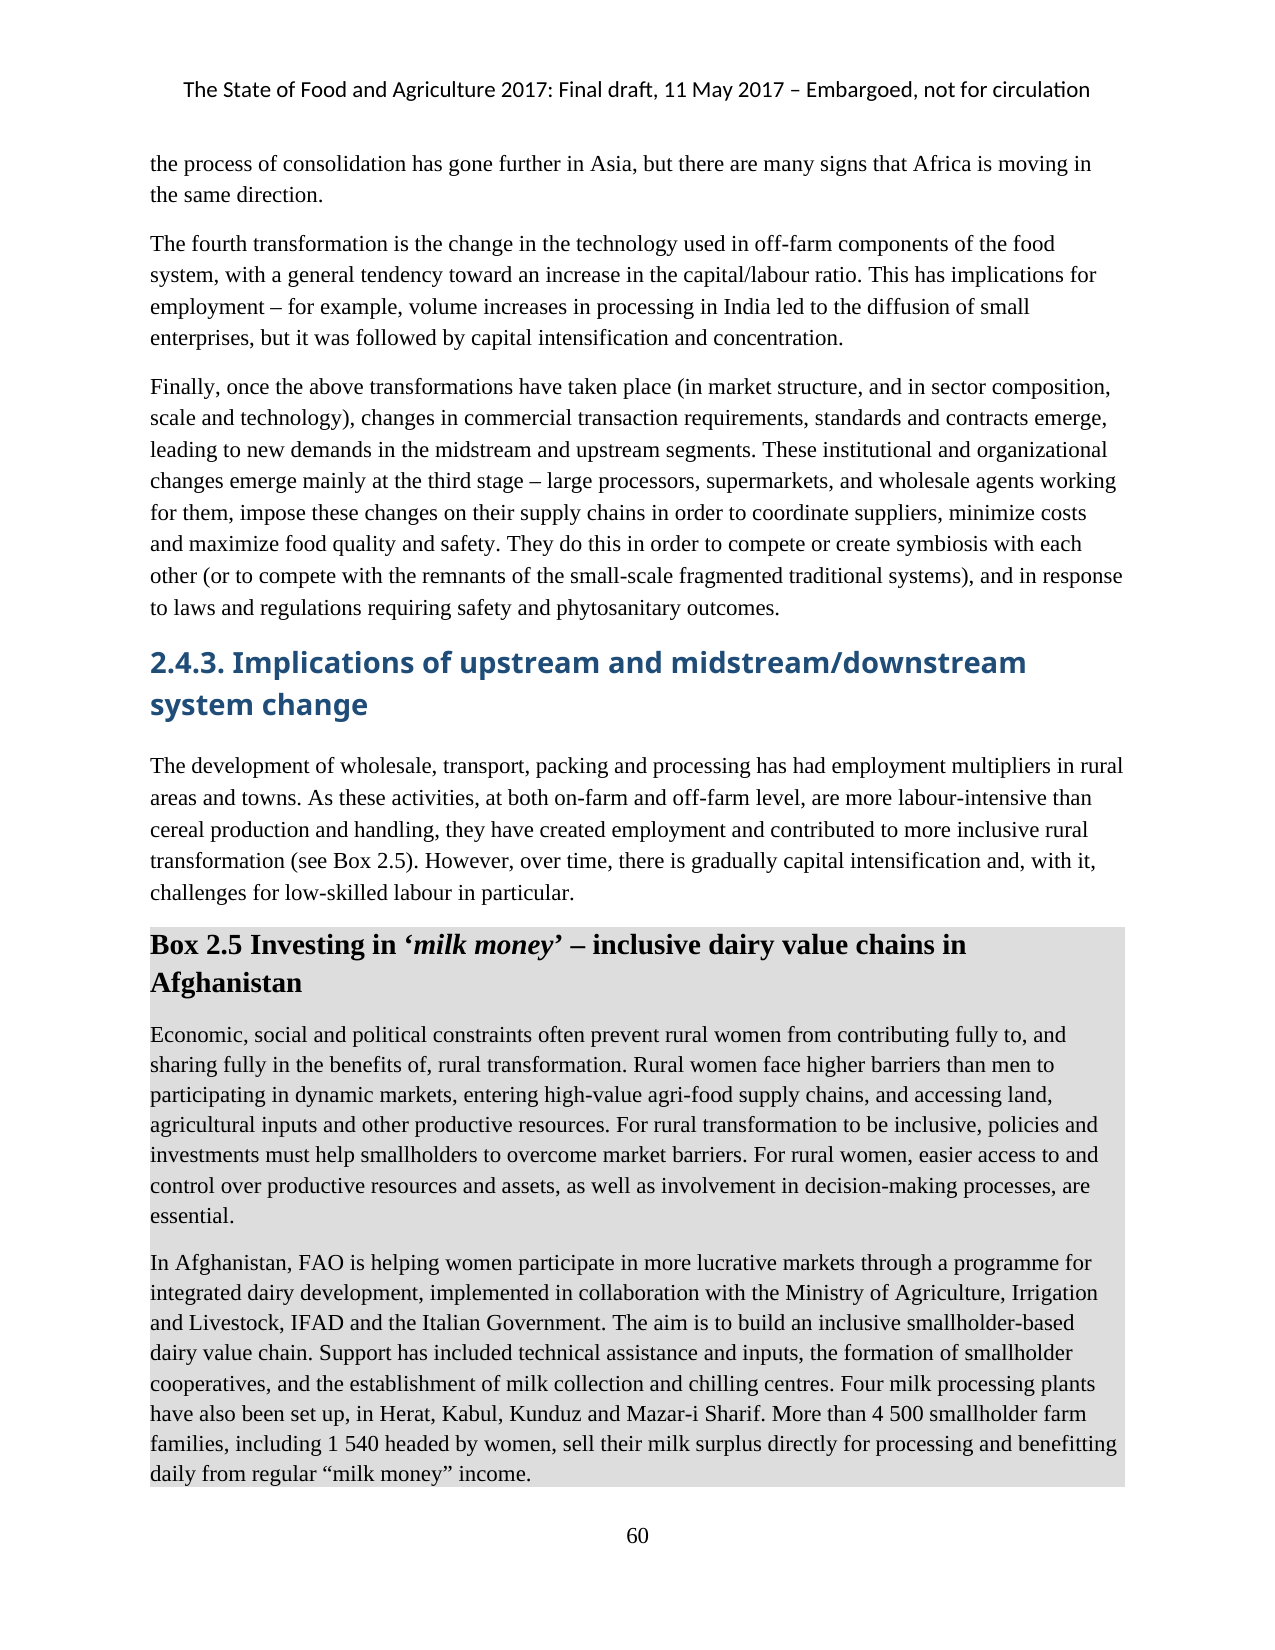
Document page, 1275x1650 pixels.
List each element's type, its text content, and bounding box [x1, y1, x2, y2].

subtitle 2.4.3. Implications of upstream and midstream/downstream system change [150, 642, 1125, 724]
text Finally, once the above transformations have taken place (in market structure, and in sector composition, scale and technology), changes in commercial transaction requirements, standards and contracts emerge, leading to new demands in the midstream and upstream segments. These institutional and organizational changes emerge mainly at the third stage – large processors, supermarkets, and wholesale agents working for them, impose these changes on their supply chains in order to coordinate suppliers, minimize costs and maximize food quality and safety. They do this in order to compete or create symbiosis with each other (or to compete with the remnants of the small-scale fragmented traditional systems), and in response to laws and regulations requiring safety and phytosanitary outcomes. [150, 373, 1125, 620]
text In Afghanistan, FAO is helping women participate in more lucrative markets through a programme for integrated dairy development, implemented in collaboration with the Ministry of Agriculture, Irrigation and Livestock, IFAD and the Italian Government. The aim is to build an inclusive smallholder-based dairy value chain. Support has included technical assistance and inputs, the formation of smallholder cooperatives, and the establishment of milk collection and chilling centres. Four milk processing plants have also been set up, in Herat, Kabul, Kunduz and Mazar-i Sharif. More than 4 500 smallholder farm families, including 1 540 headed by women, sell their milk surplus directly for processing and benefitting daily from regular “milk money” income. [150, 1249, 1125, 1487]
text Box 2.5 Investing in ‘milk money’ – inclusive dairy value chains in Afghanistan [150, 927, 1125, 999]
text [150, 150, 1125, 208]
text The development of wholesale, transport, packing and processing has had employment multipliers in rural areas and towns. As these activities, at both on-farm and off-farm level, are more labour-intensive than cereal production and handling, they have created employment and contributed to more inclusive rural transformation (see Box 2.5). However, over time, there is gradually capital intensification and, with it, challenges for low-skilled labour in particular. [150, 752, 1125, 905]
text Economic, social and political constraints often prevent rural women from contributing fully to, and sharing fully in the benefits of, rural transformation. Rural women face higher barriers than men to participating in dynamic markets, entering high-value agri-food supply chains, and accessing land, agricultural inputs and other productive resources. For rural transformation to be inclusive, policies and investments must help smallholders to overcome market barriers. For rural women, easier access to and control over productive resources and assets, as well as involvement in decision-making processes, are essential. [150, 1021, 1125, 1228]
text The fourth transformation is the change in the technology used in off-farm components of the food system, with a general tendency toward an increase in the capital/labour ratio. This has implications for employment – for example, volume increases in processing in India led to the diffusion of small enterprises, but it was followed by capital intensification and concentration. [150, 230, 1125, 351]
